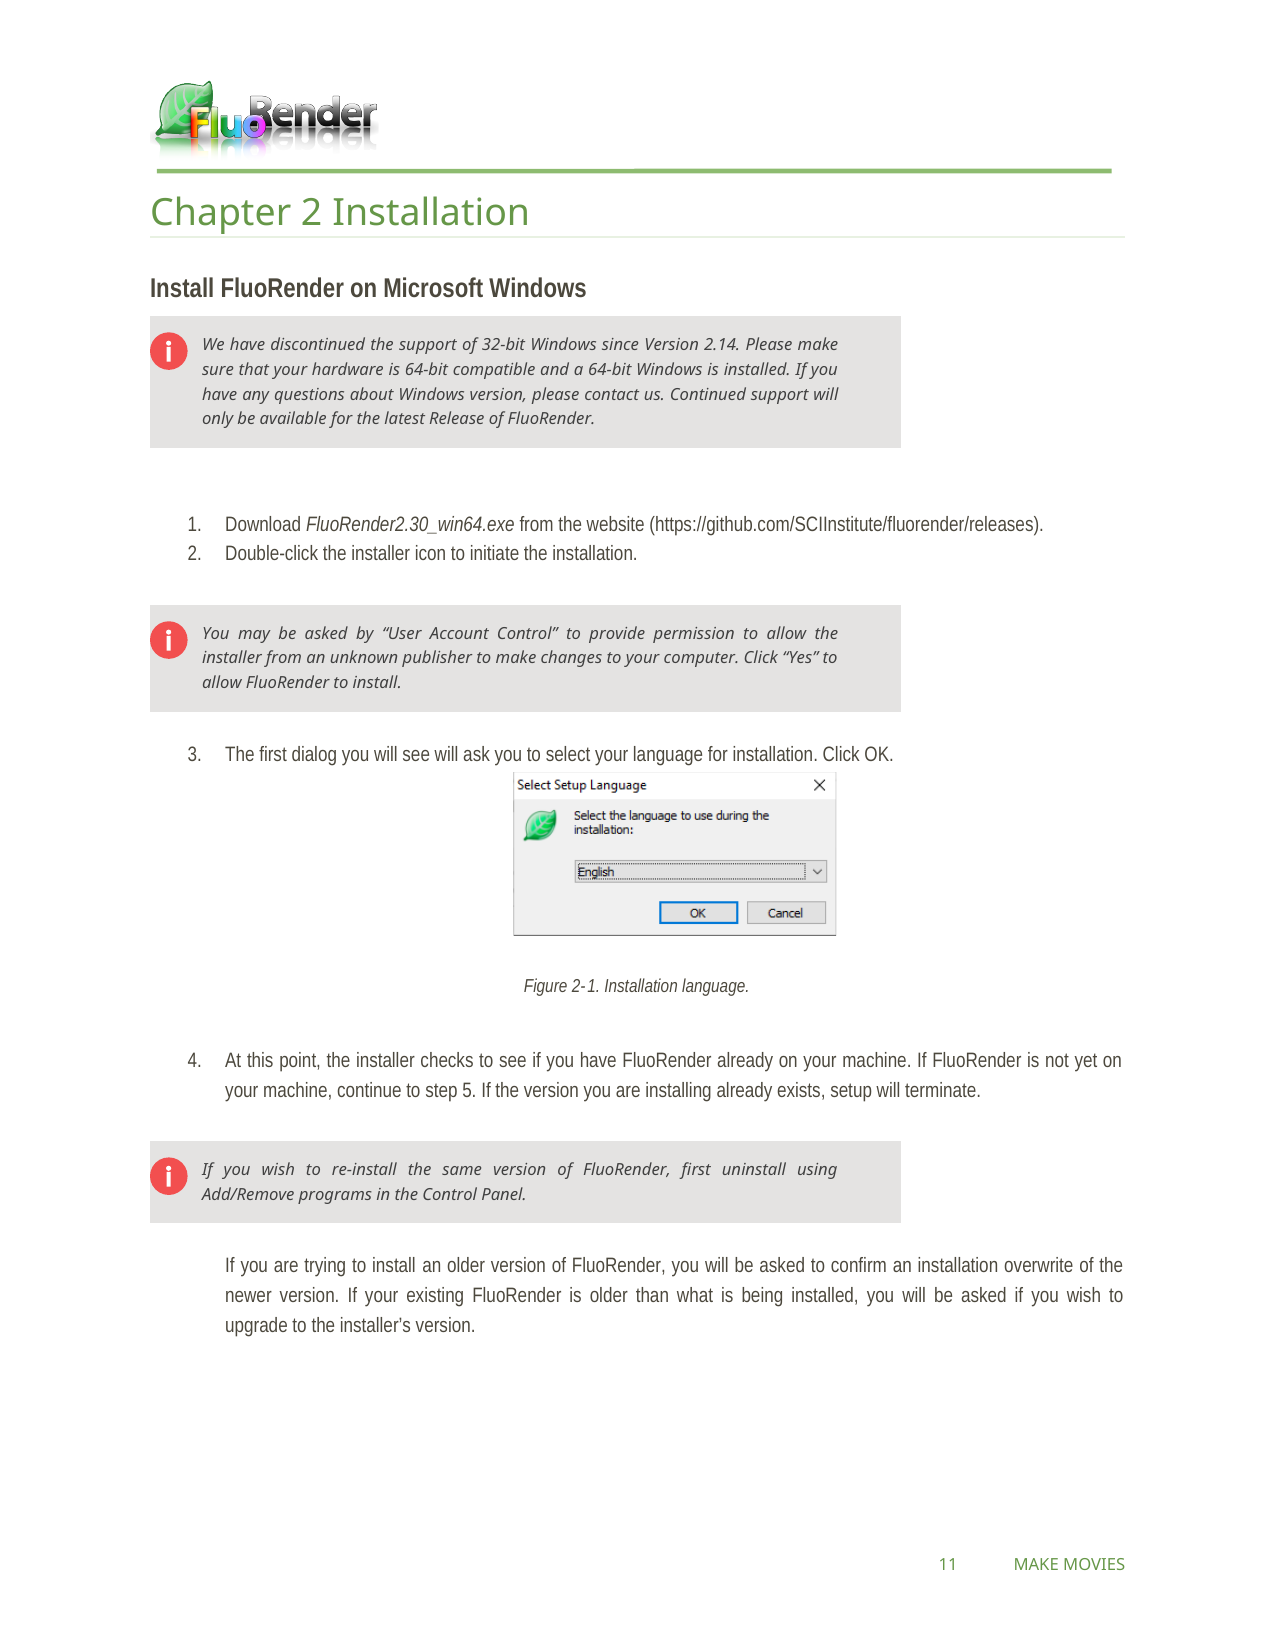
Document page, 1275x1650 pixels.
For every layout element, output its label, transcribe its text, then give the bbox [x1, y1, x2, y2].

picture [513, 772, 837, 936]
subtitle Install FluoRender on Microsoft Windows [150, 272, 1125, 303]
picture [150, 75, 379, 162]
subtitle Installation [150, 185, 1125, 236]
